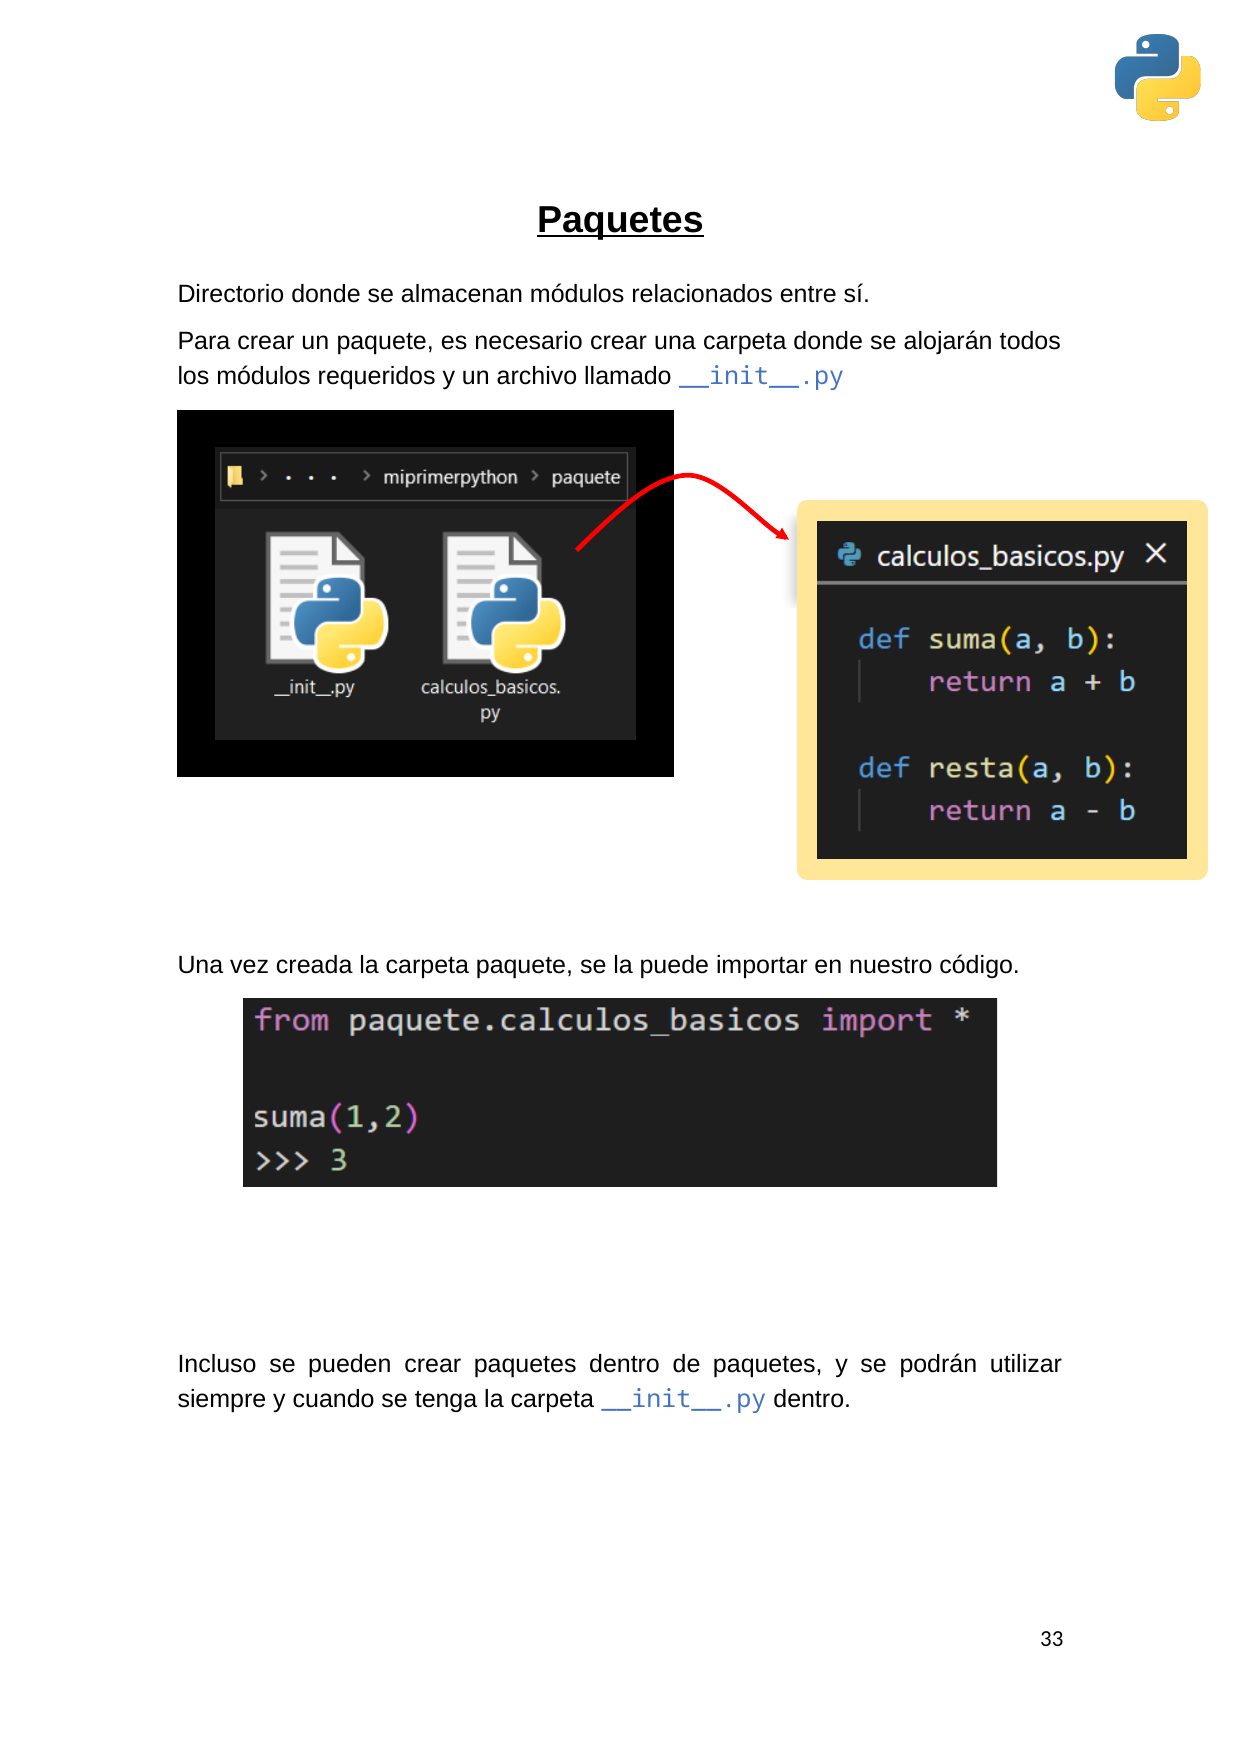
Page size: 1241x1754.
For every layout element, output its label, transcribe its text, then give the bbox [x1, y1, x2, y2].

text Para crear un paquete, es necesario crear una carpeta donde se alojarán todos los módulos requeridos y un archivo llamado __init__.py [177, 326, 1063, 392]
picture [817, 521, 1187, 859]
text Directorio donde se almacenan módulos relacionados entre sí. [177, 279, 1063, 307]
picture [1114, 34, 1201, 121]
text Incluso se pueden crear paquetes dentro de paquetes, y se podrán utilizar siempre y cuando se tenga la carpeta __init__.py dentro. [177, 1349, 1063, 1414]
text Paquetes [177, 197, 1063, 240]
text Una vez creada la carpeta paquete, se la puede importar en nuestro código. [177, 950, 1063, 979]
picture [243, 998, 998, 1187]
picture [215, 447, 636, 740]
